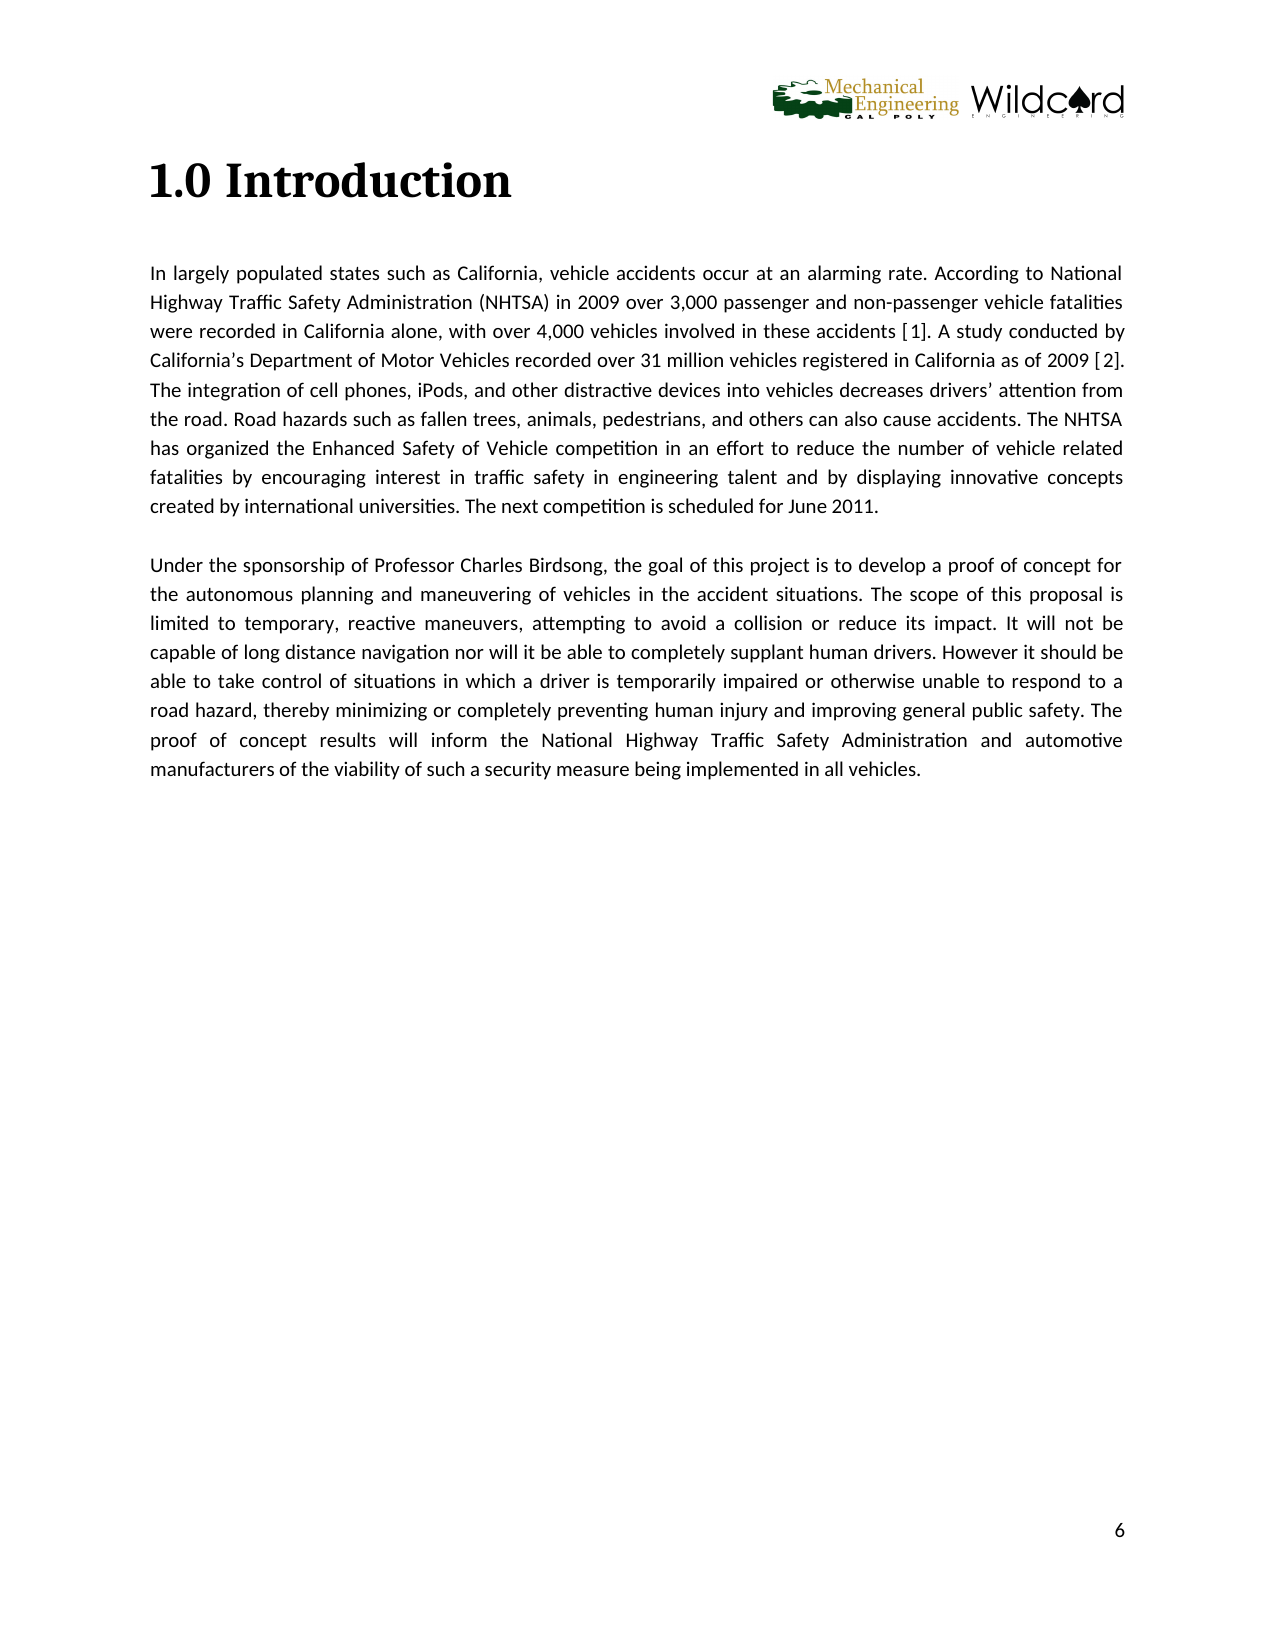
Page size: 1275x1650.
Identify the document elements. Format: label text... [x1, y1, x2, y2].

text Under the sponsorship of Professor Charles Birdsong, the goal of this project is to develop a proof of concept for the autonomous planning and maneuvering of vehicles in the accident situations. The scope of this proposal is limited to temporary, reactive maneuvers, attempting to avoid a collision or reduce its impact. It will not be capable of long distance navigation nor will it be able to completely supplant human drivers. However it should be able to take control of situations in which a driver is temporarily impaired or otherwise unable to respond to a road hazard, thereby minimizing or completely preventing human injury and improving general public safety. The proof of concept results will inform the National Highway Traffic Safety Administration and automotive manufacturers of the viability of such a security measure being implemented in all vehicles. [150, 552, 1125, 781]
picture [968, 82, 1125, 120]
text In largely populated states such as California, vehicle accidents occur at an alarming rate. According to National Highway Traffic Safety Administration (NHTSA) in 2009 over 3,000 passenger and non-passenger vehicle fatalities were recorded in California alone, with over 4,000 vehicles involved in these accidents [1]. A study conducted by California’s Department of Motor Vehicles recorded over 31 million vehicles registered in California as of 2009 [2]. The integration of cell phones, iPods, and other distractive devices into vehicles decreases drivers’ attention from the road. Road hazards such as fallen trees, animals, pedestrians, and others can also cause accidents. The NHTSA has organized the Enhanced Safety of Vehicle competition in an effort to reduce the number of vehicle related fatalities by encouraging interest in traffic safety in engineering talent and by displaying innovative concepts created by international universities. The next competition is scheduled for June 2011. [150, 260, 1125, 519]
subtitle Introduction [150, 152, 1125, 210]
picture [772, 75, 959, 120]
